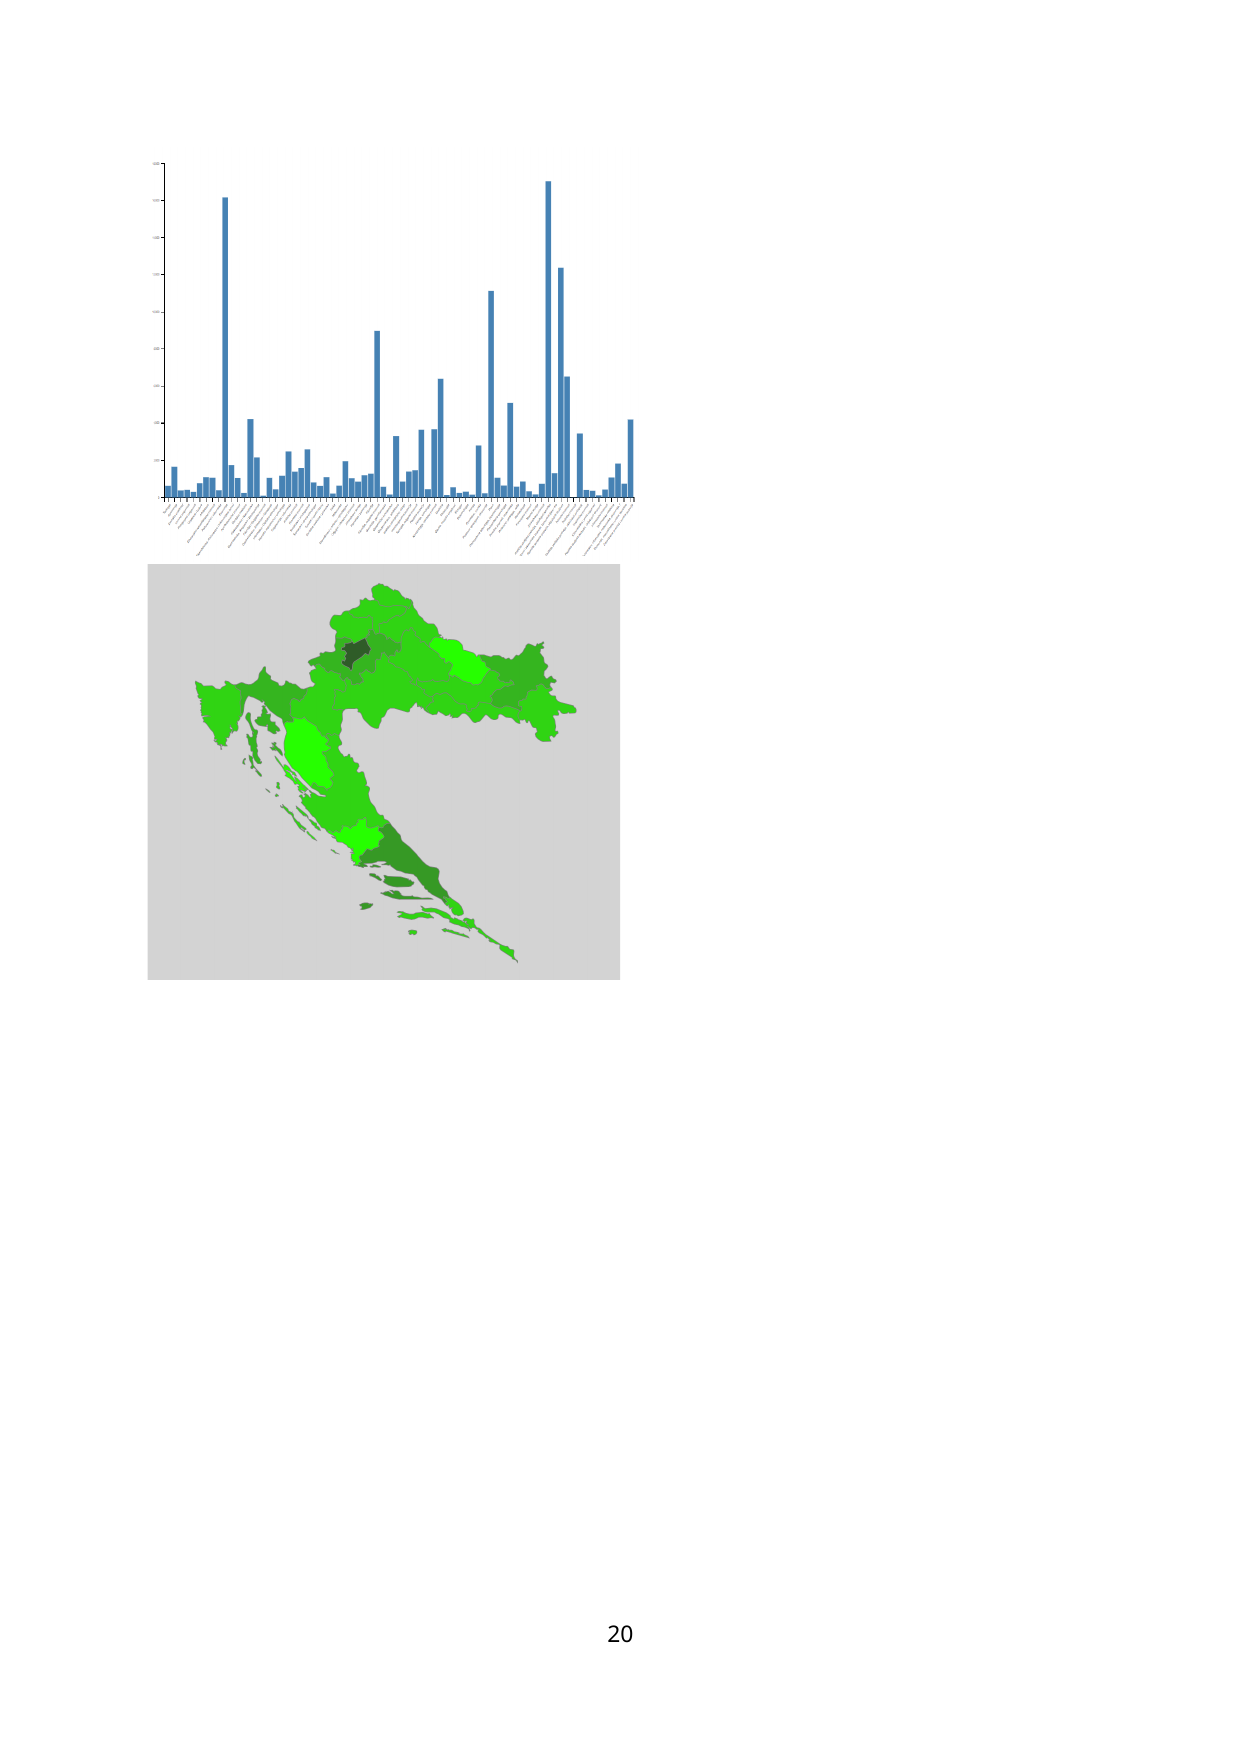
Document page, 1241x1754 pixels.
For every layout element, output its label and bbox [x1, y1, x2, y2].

picture [147, 564, 621, 980]
picture [147, 147, 646, 562]
